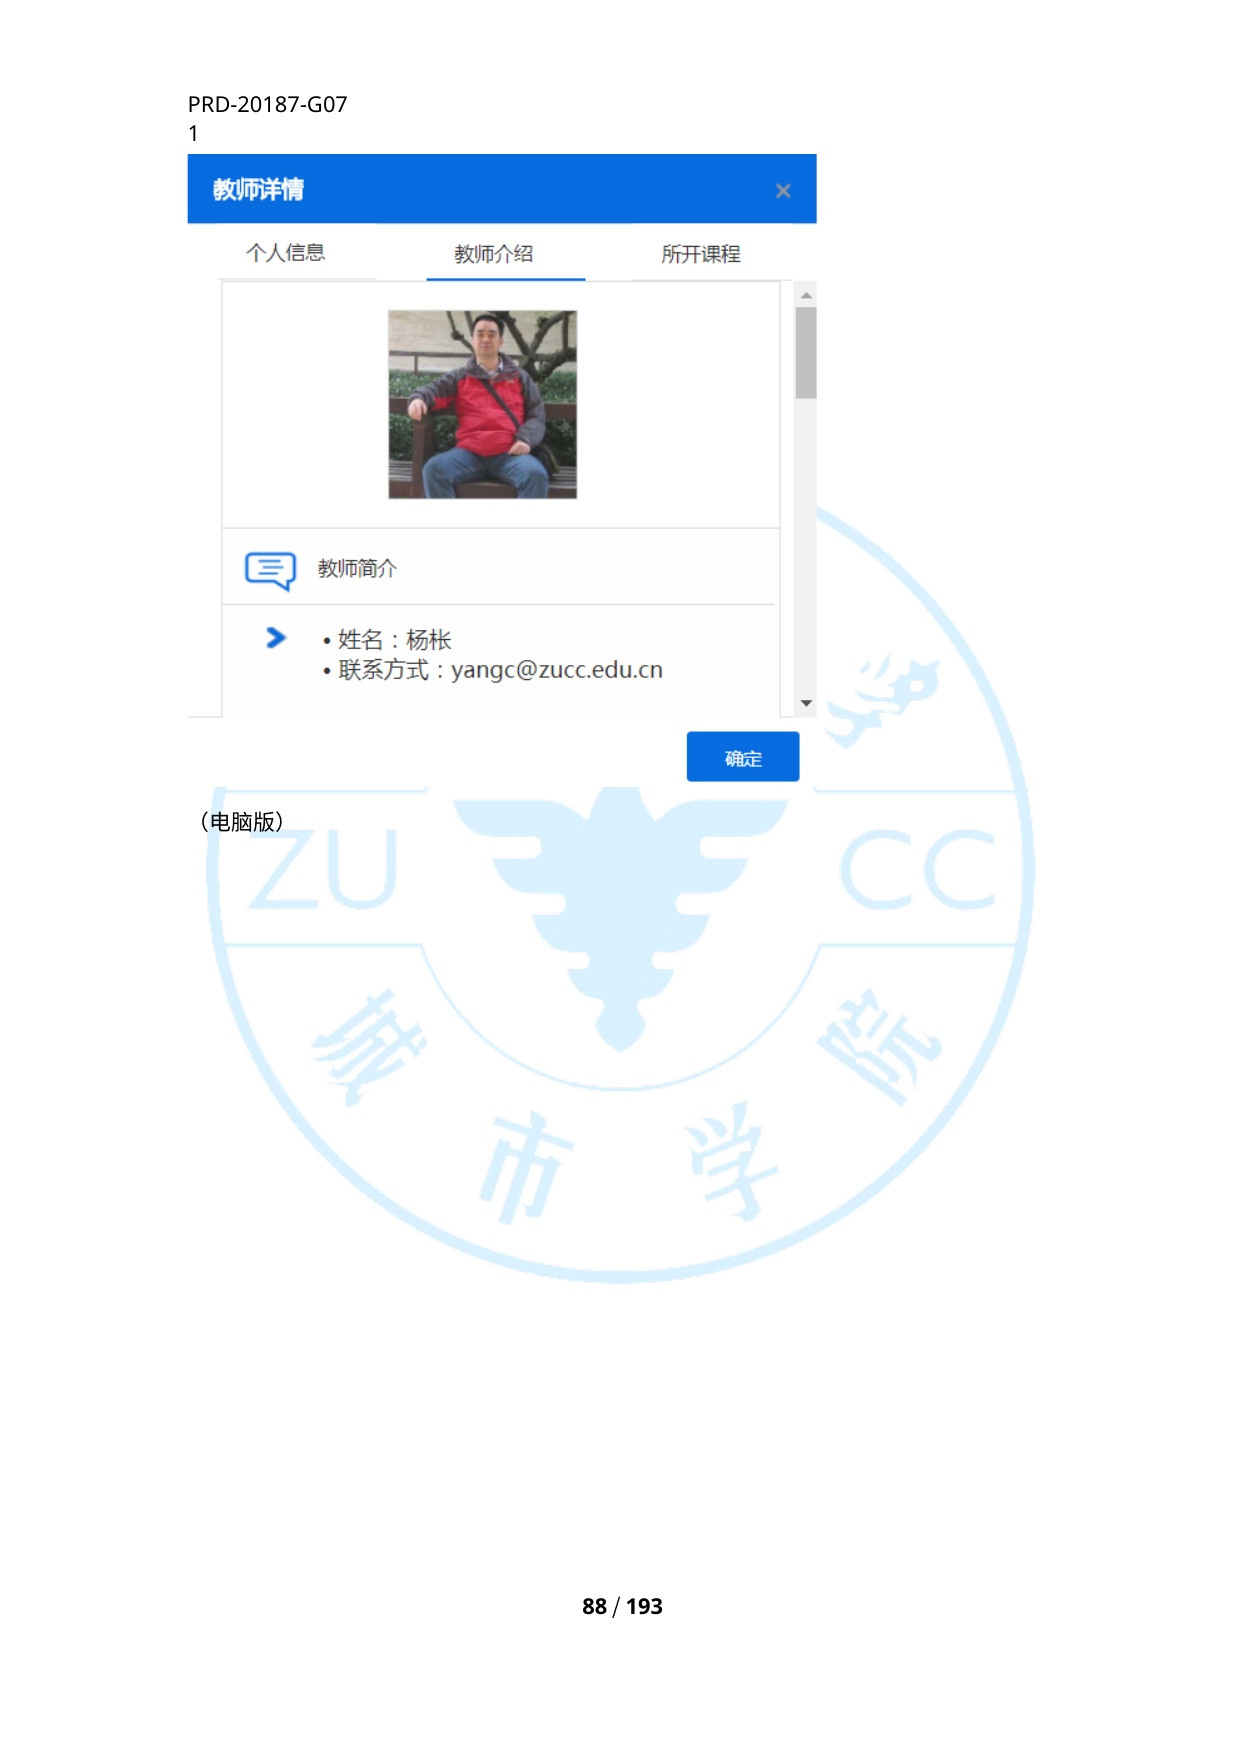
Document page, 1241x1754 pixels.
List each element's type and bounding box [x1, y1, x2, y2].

picture [187, 154, 817, 787]
